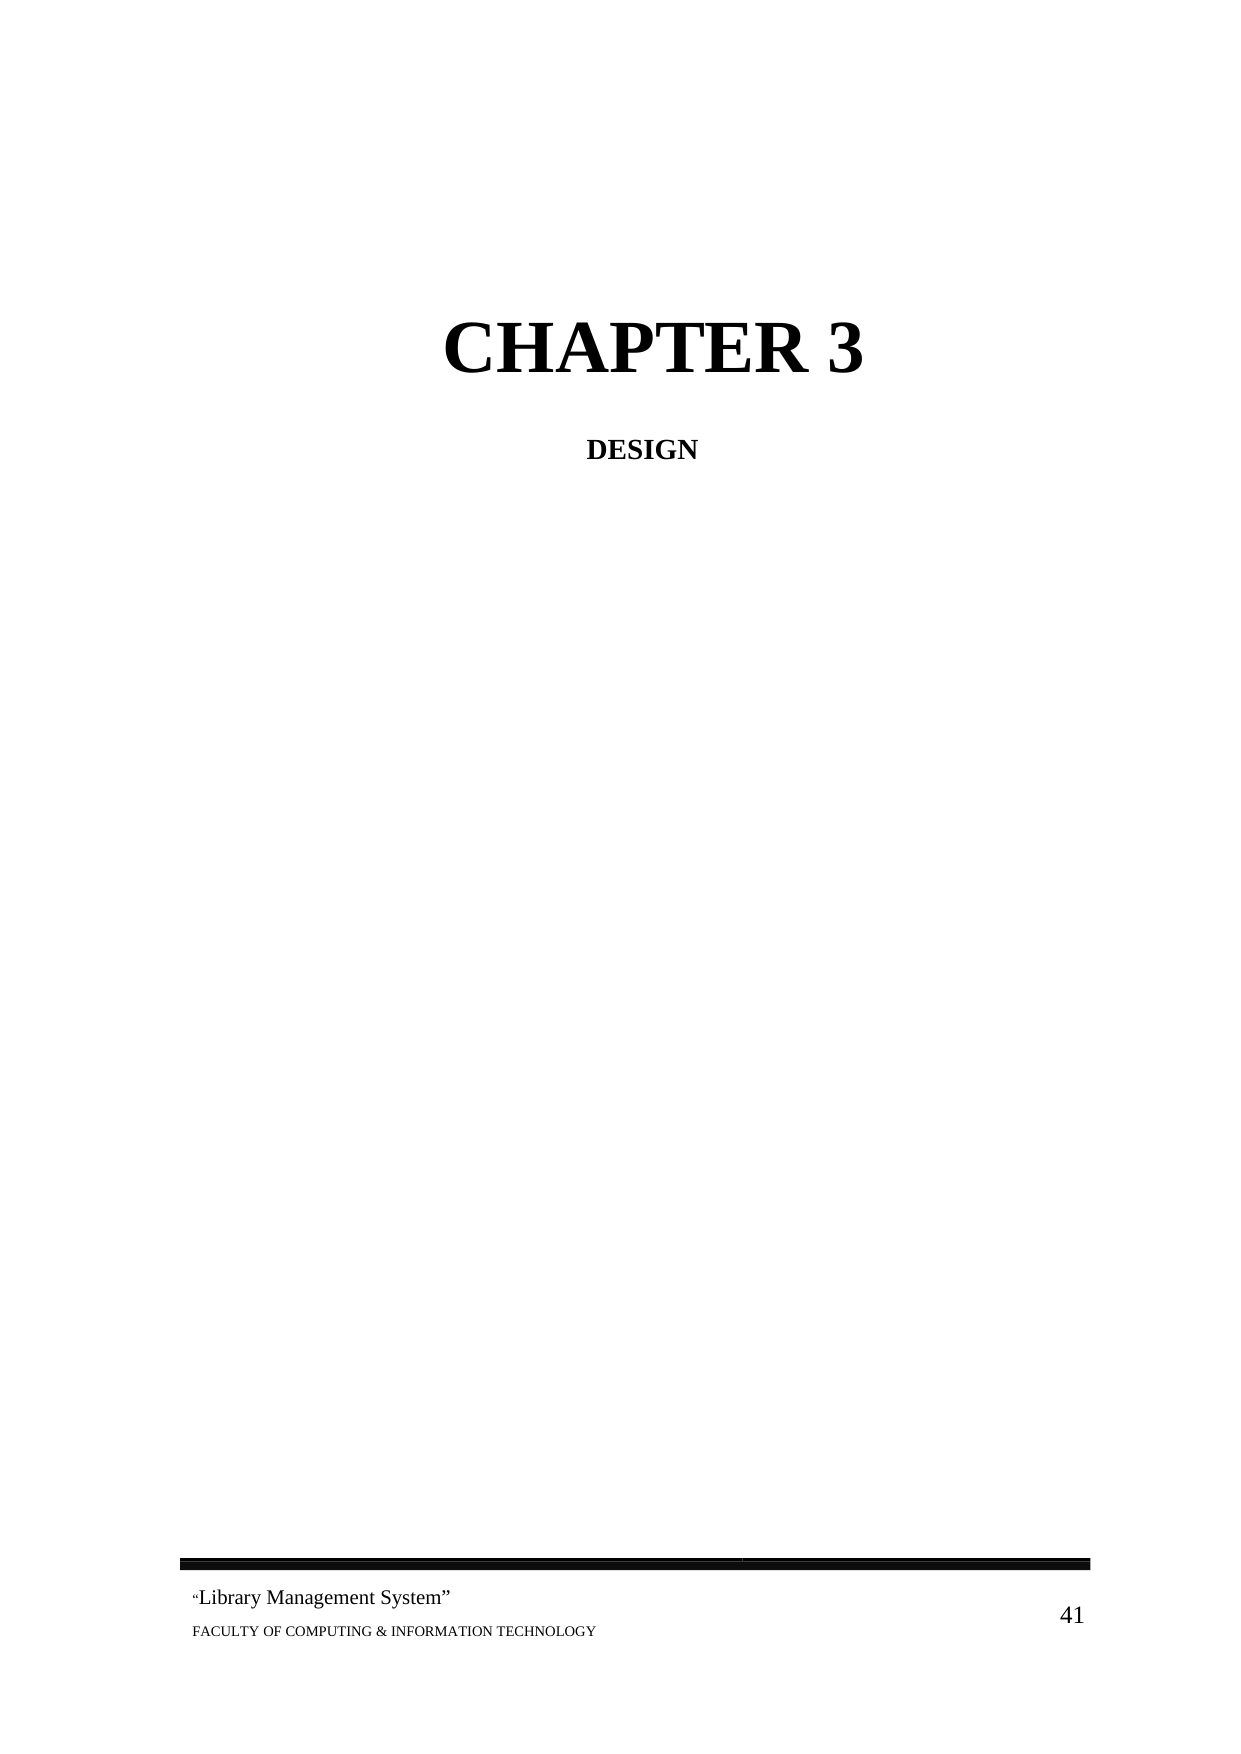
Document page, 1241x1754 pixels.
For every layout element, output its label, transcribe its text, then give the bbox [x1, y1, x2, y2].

subtitle DESIGN [180, 432, 1090, 466]
text CHAPTER 3 [180, 303, 1019, 389]
